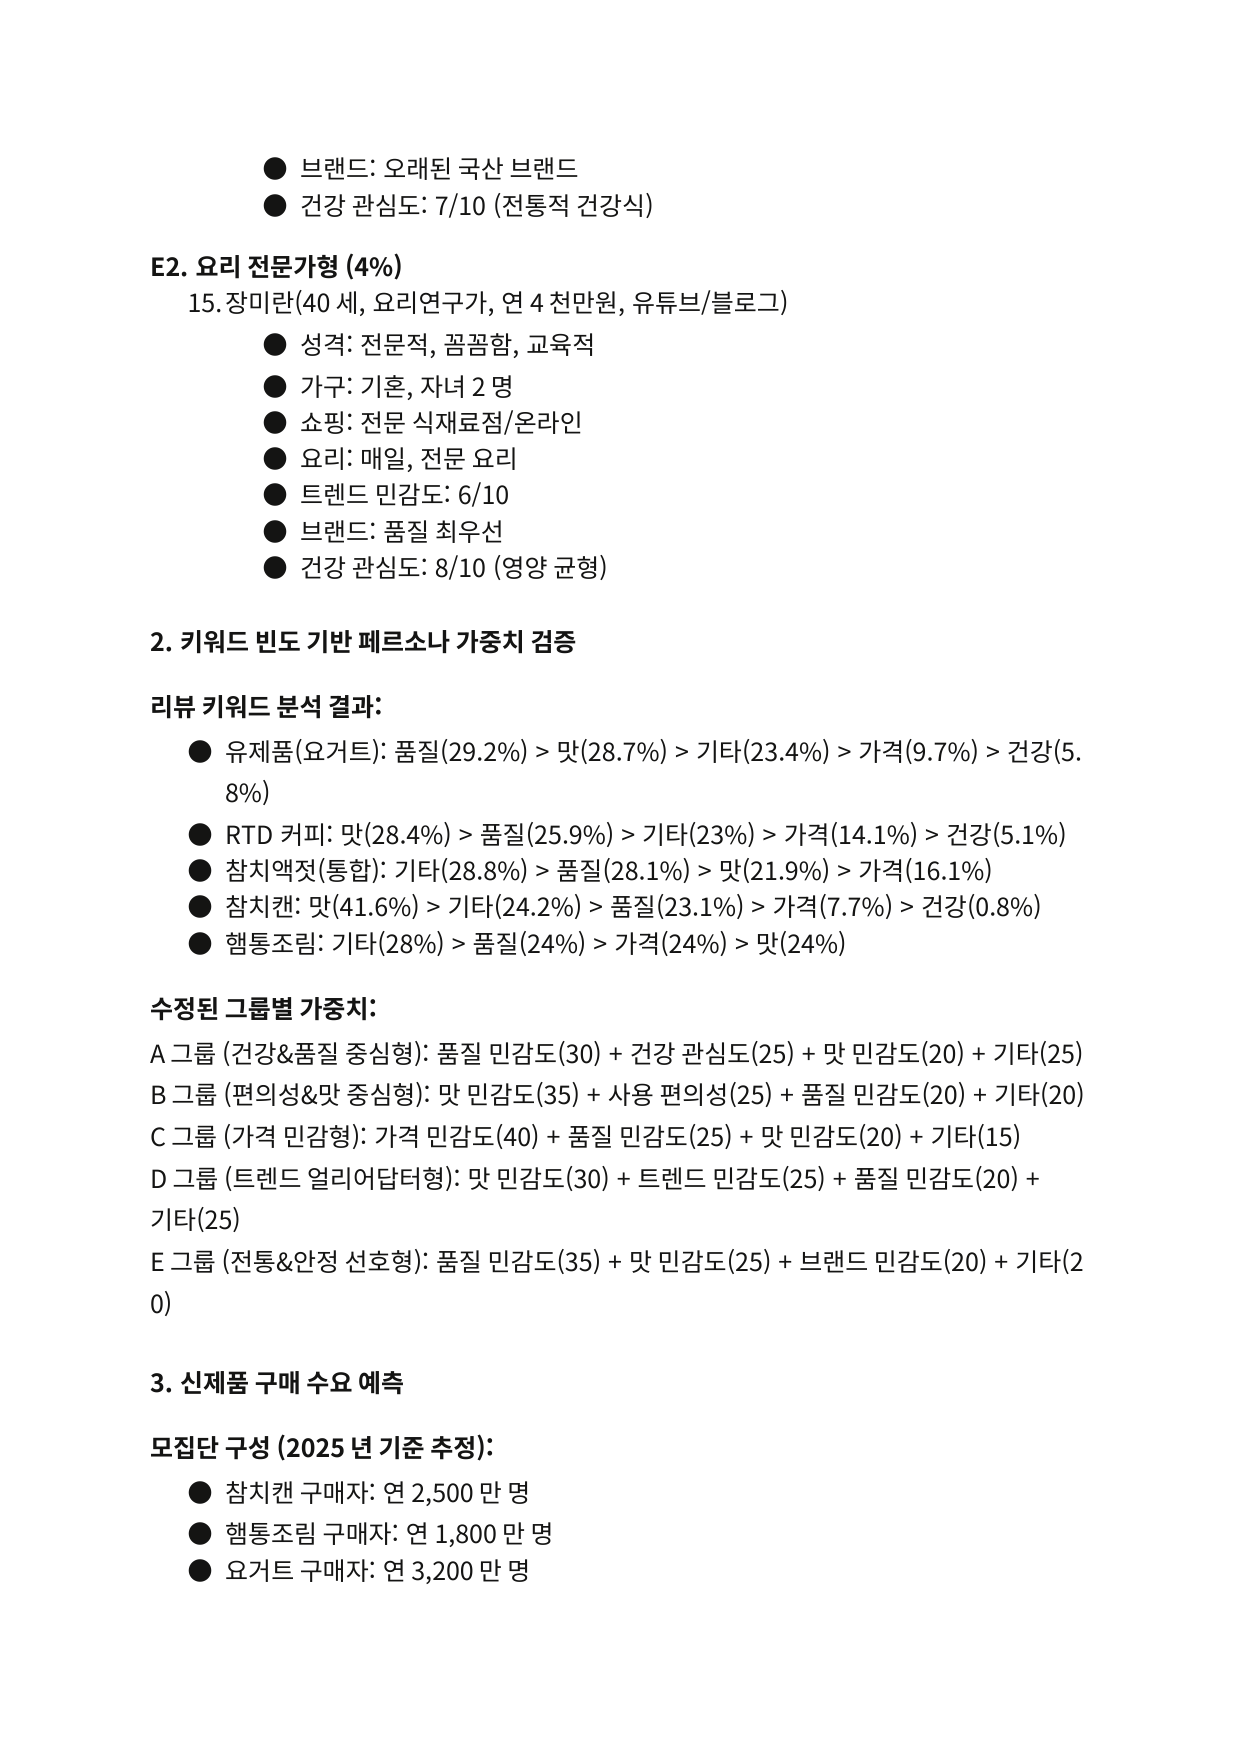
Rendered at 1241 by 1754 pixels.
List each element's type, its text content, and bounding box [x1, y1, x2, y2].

subtitle 리뷰 키워드 분석 결과: [150, 687, 1090, 724]
list 요거트 구매자: 연 3,200만 명 [187, 1551, 1090, 1587]
list 브랜드: 품질 최우선 [262, 512, 1090, 548]
text A그룹 (건강&품질 중심형): 품질 민감도(30) + 건강 관심도(25) + 맛 민감도(20) + 기타(25) [150, 1034, 1090, 1070]
list 트렌드 민감도: 6/10 [262, 476, 1090, 512]
list 건강 관심도: 8/10 (영양 균형) [262, 548, 1090, 584]
subtitle 모집단 구성 (2025년 기준 추정): [150, 1429, 1090, 1465]
list 성격: 전문적, 꼼꼼함, 교육적 [262, 325, 1090, 362]
text E그룹 (전통&안정 선호형): 품질 민감도(35) + 맛 민감도(25) + 브랜드 민감도(20) + 기타(20) [150, 1242, 1090, 1320]
list 햄통조림 구매자: 연 1,800만 명 [187, 1515, 1090, 1551]
subtitle E2. 요리 전문가형 (4%) [150, 247, 1090, 284]
list 참치캔 구매자: 연 2,500만 명 [187, 1473, 1090, 1509]
list 쇼핑: 전문 식재료점/온라인 [262, 403, 1090, 439]
list 가구: 기혼, 자녀 2명 [262, 367, 1090, 403]
text B그룹 (편의성&맛 중심형): 맛 민감도(35) + 사용 편의성(25) + 품질 민감도(20) + 기타(20) [150, 1076, 1090, 1112]
list 브랜드: 오래된 국산 브랜드 [262, 150, 1090, 186]
list 건강 관심도: 7/10 (전통적 건강식) [262, 186, 1090, 222]
list RTD 커피: 맛(28.4%) > 품질(25.9%) > 기타(23%) > 가격(14.1%) > 건강(5.1%) [187, 815, 1090, 852]
subtitle 3. 신제품 구매 수요 예측 [150, 1363, 1090, 1399]
list 유제품(요거트): 품질(29.2%) > 맛(28.7%) > 기타(23.4%) > 가격(9.7%) > 건강(5.8%) [187, 732, 1090, 810]
subtitle 2. 키워드 빈도 기반 페르소나 가중치 검증 [150, 622, 1090, 658]
list 햄통조림: 기타(28%) > 품질(24%) > 가격(24%) > 맛(24%) [187, 924, 1090, 960]
text C그룹 (가격 민감형): 가격 민감도(40) + 품질 민감도(25) + 맛 민감도(20) + 기타(15) [150, 1117, 1090, 1154]
subtitle 수정된 그룹별 가중치: [150, 989, 1090, 1026]
list 요리: 매일, 전문 요리 [262, 439, 1090, 476]
list 장미란(40세, 요리연구가, 연 4천만원, 유튜브/블로그) [187, 284, 1090, 320]
list 참치액젓(통합): 기타(28.8%) > 품질(28.1%) > 맛(21.9%) > 가격(16.1%) [187, 852, 1090, 888]
list 참치캔: 맛(41.6%) > 기타(24.2%) > 품질(23.1%) > 가격(7.7%) > 건강(0.8%) [187, 888, 1090, 924]
text D그룹 (트렌드 얼리어답터형): 맛 민감도(30) + 트렌드 민감도(25) + 품질 민감도(20) + 기타(25) [150, 1159, 1090, 1237]
